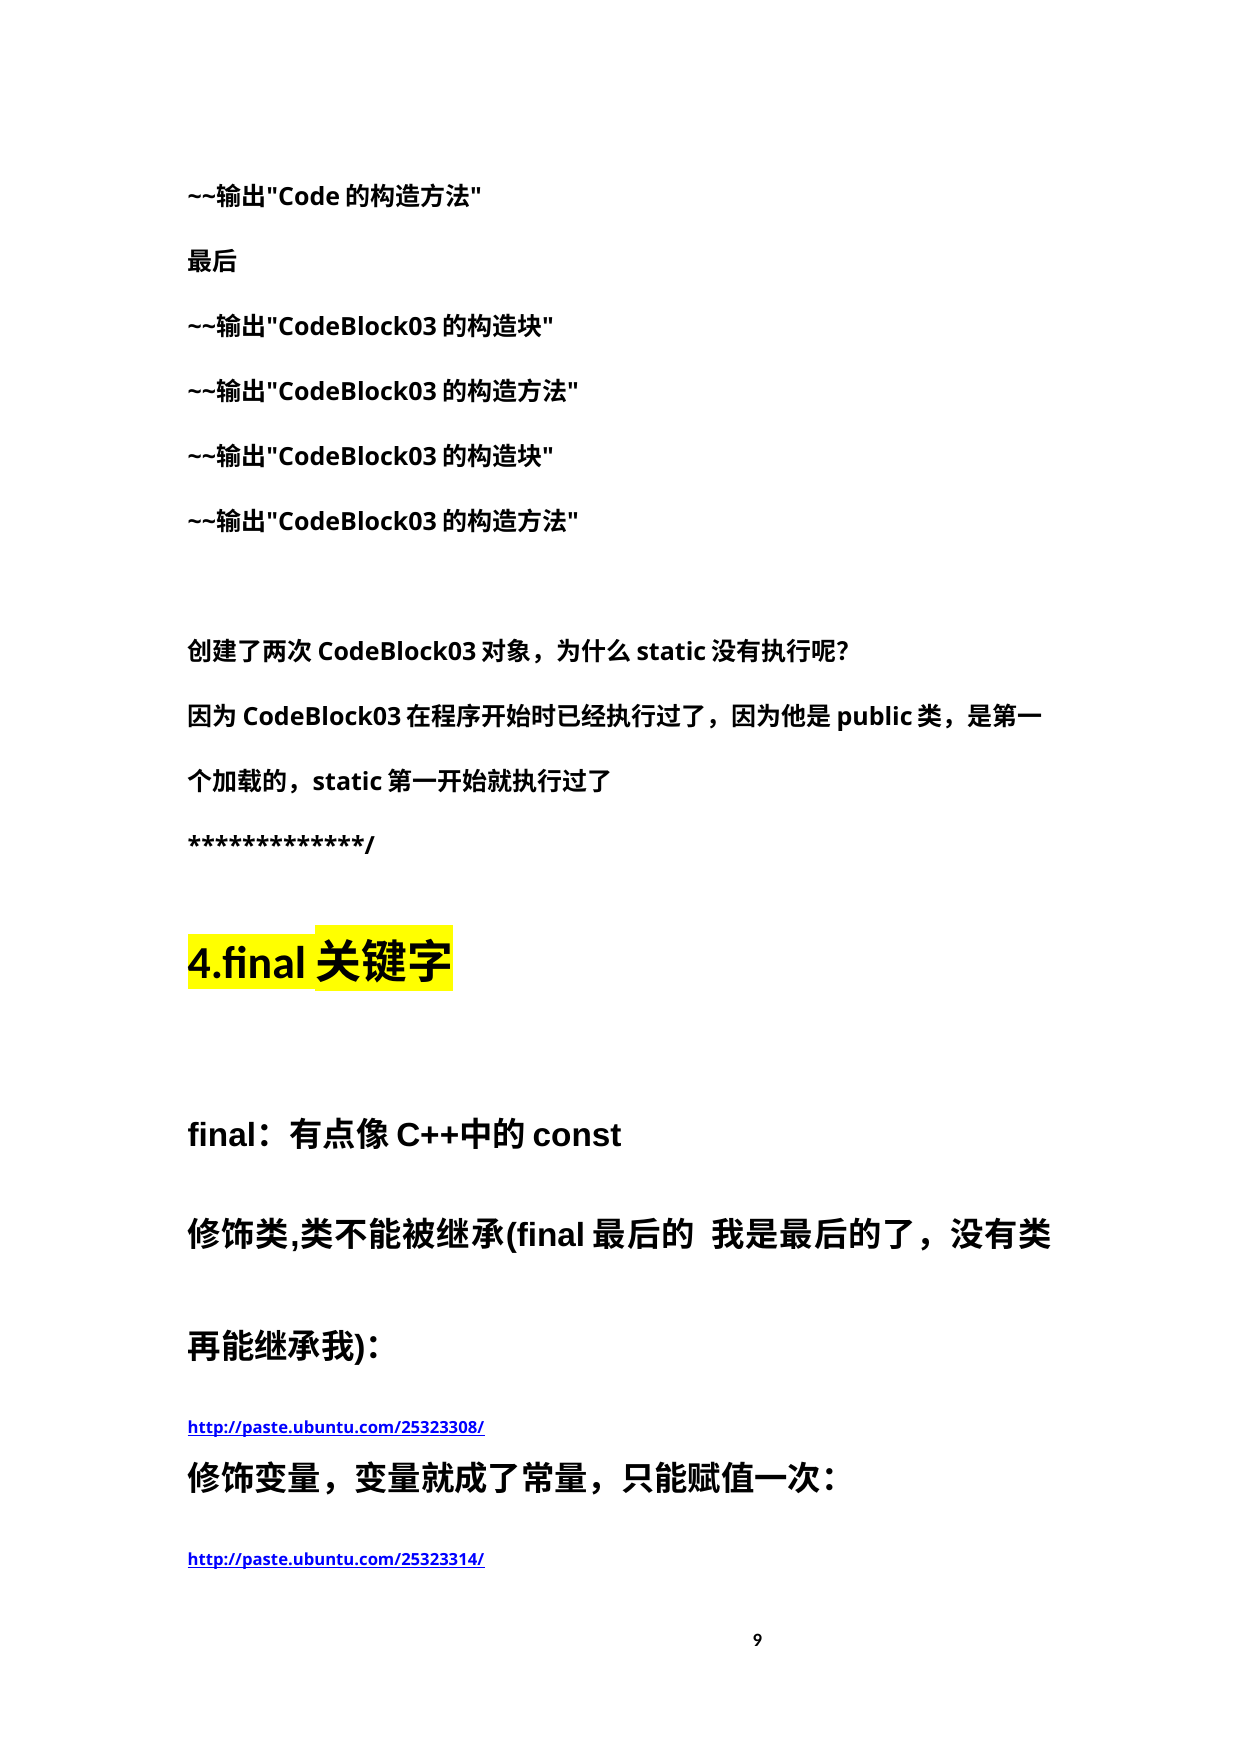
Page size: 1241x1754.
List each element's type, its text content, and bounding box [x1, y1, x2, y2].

text http://paste.ubuntu.com/25323308/ [187, 1411, 1053, 1443]
text ~~输出"CodeBlock03的构造块" [187, 292, 1053, 357]
text ~~输出"CodeBlock03的构造方法" [187, 357, 1053, 422]
text ~~输出"Code的构造方法" [187, 162, 1053, 227]
subtitle 修饰类,类不能被继承(final最后的 我是最后的了，没有类再能继承我)： [187, 1199, 1053, 1376]
text ~~输出"CodeBlock03的构造块" [187, 422, 1053, 487]
text *************/ [187, 812, 1053, 877]
text 创建了两次CodeBlock03对象，为什么static没有执行呢？ [187, 617, 1053, 682]
subtitle 修饰变量，变量就成了常量，只能赋值一次： [187, 1443, 1053, 1508]
text 因为CodeBlock03在程序开始时已经执行过了，因为他是public类，是第一个加载的，static第一开始就执行过了 [187, 682, 1053, 812]
text 最后 [187, 227, 1053, 292]
text ~~输出"CodeBlock03的构造方法" [187, 487, 1053, 552]
text http://paste.ubuntu.com/25323314/ [187, 1543, 1053, 1576]
subtitle final：有点像C++中的const [187, 1100, 1053, 1165]
subtitle 4.final关键字 [187, 909, 1053, 1007]
